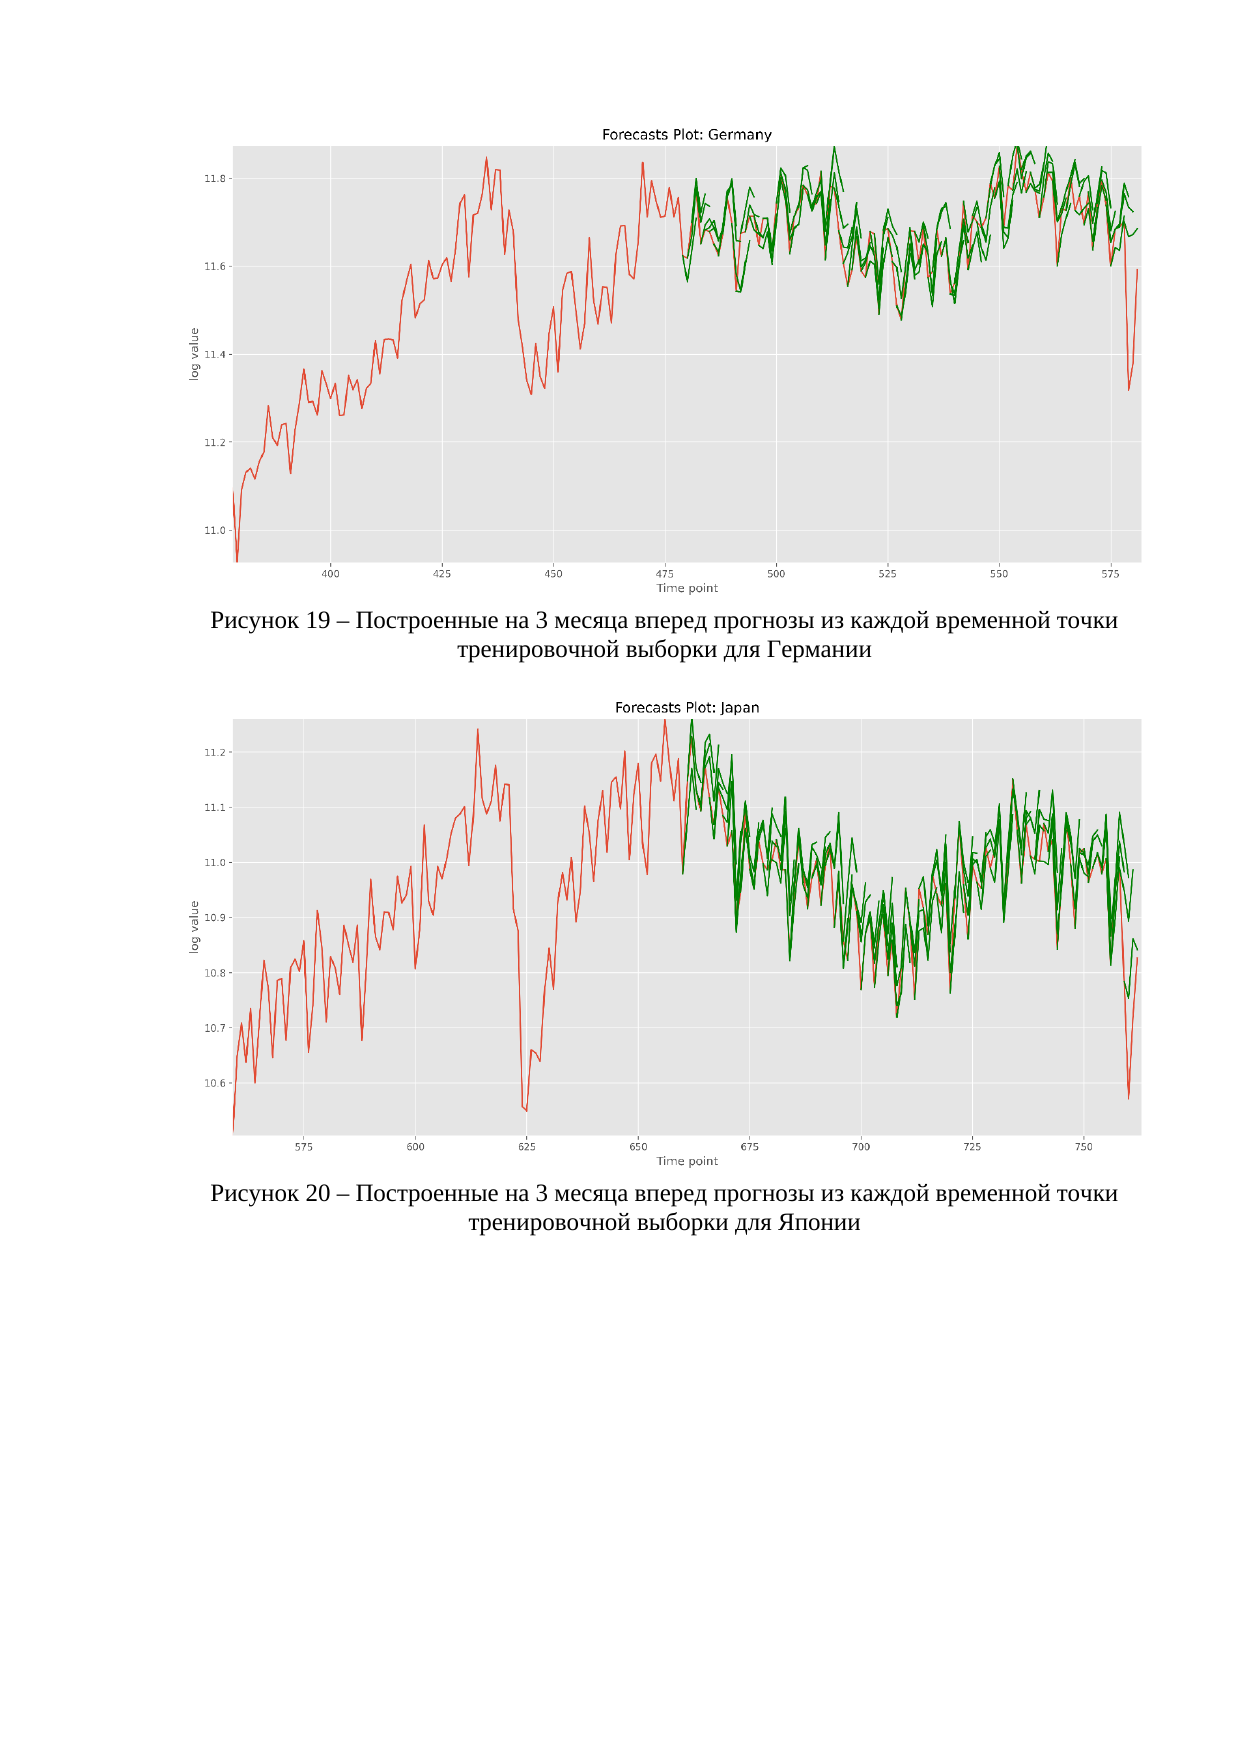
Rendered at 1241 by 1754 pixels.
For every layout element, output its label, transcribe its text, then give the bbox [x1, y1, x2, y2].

text Рисунок 19 – Построенные на 3 месяца вперед прогнозы из каждой временной точки тренировочной выборки для Германии [177, 606, 1152, 663]
picture [177, 691, 1152, 1179]
text Рисунок 20 – Построенные на 3 месяца вперед прогнозы из каждой временной точки тренировочной выборки для Японии [177, 1179, 1152, 1236]
picture [177, 118, 1152, 606]
